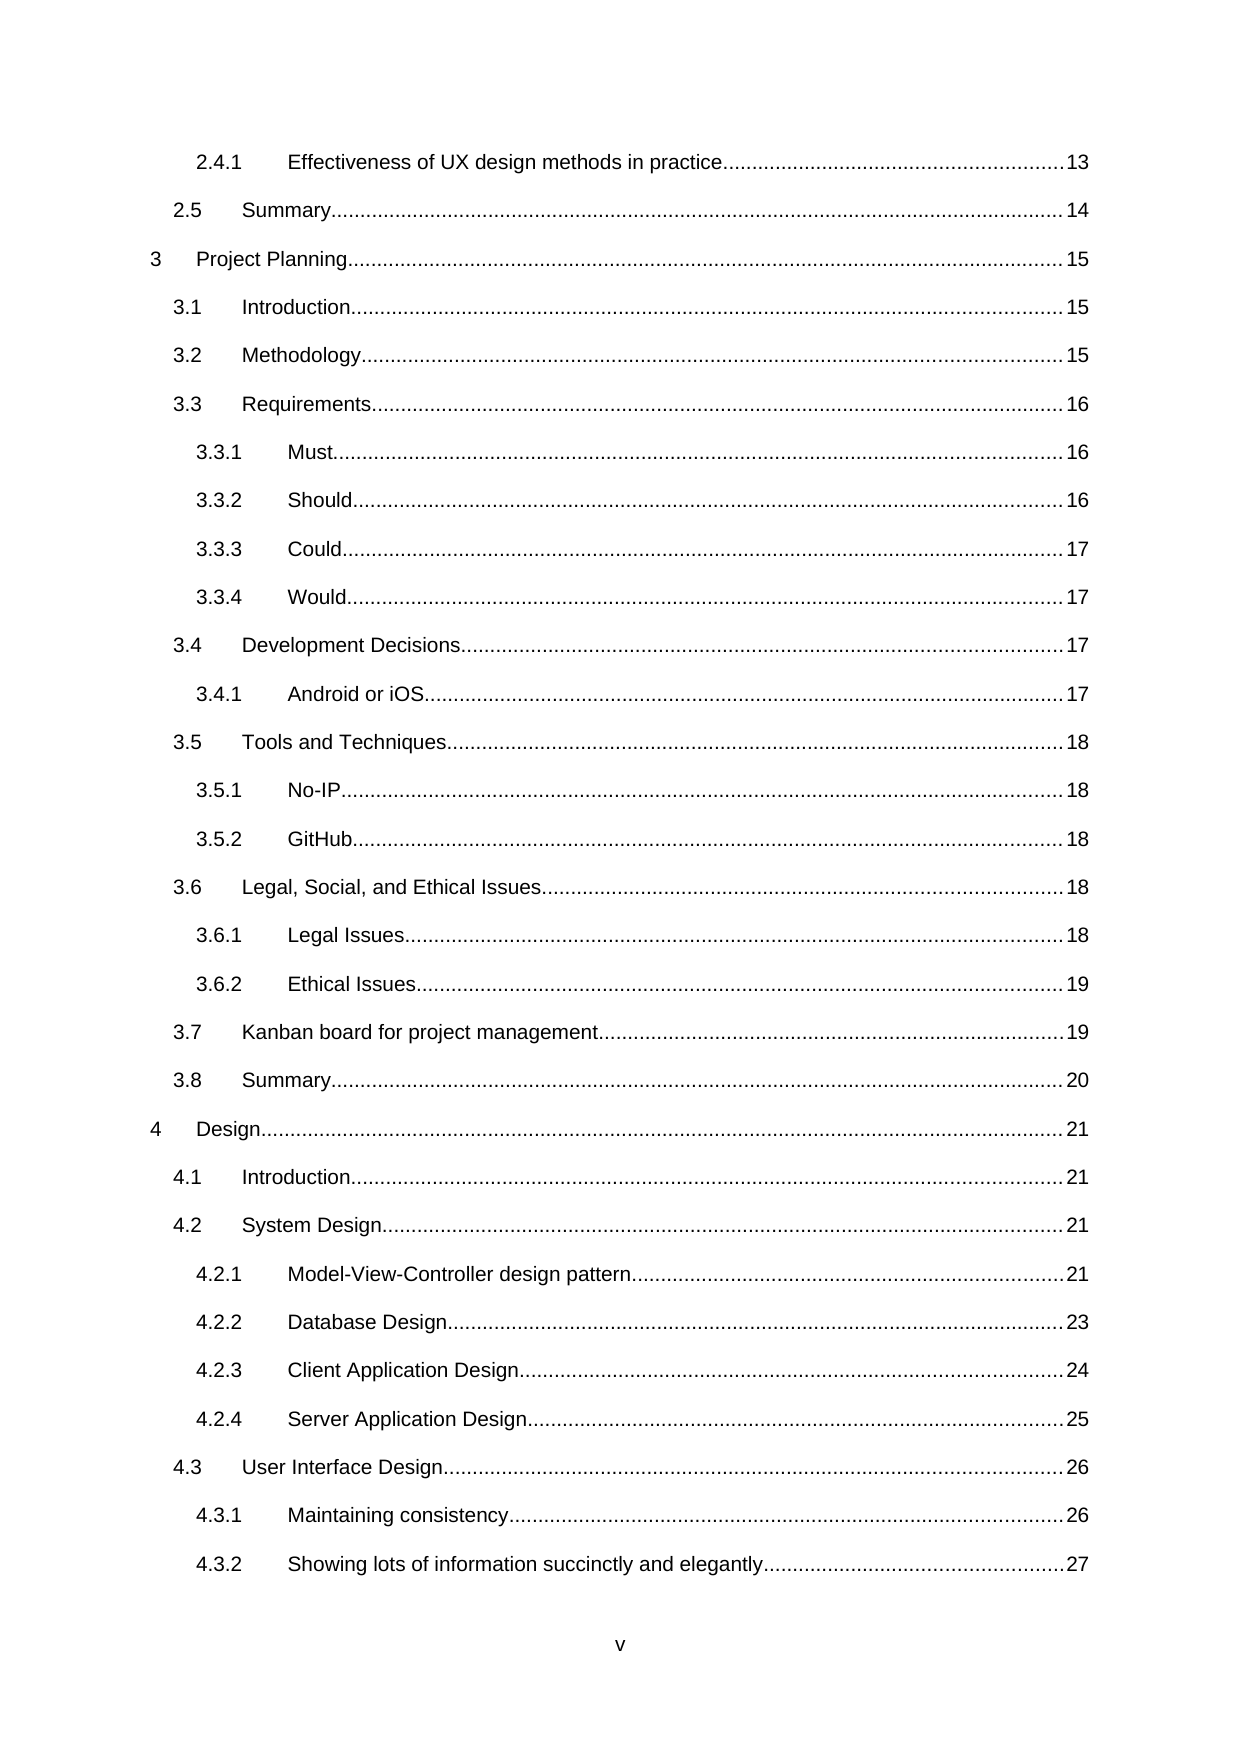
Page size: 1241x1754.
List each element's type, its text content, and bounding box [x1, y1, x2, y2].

text 3.3.2 Should 16 [196, 488, 1090, 512]
text 4.2 System Design 21 [173, 1213, 1090, 1237]
text 4.2.4 Server Application Design 25 [196, 1407, 1090, 1431]
text 3.5.1 No-IP 18 [196, 778, 1090, 802]
text 3.2 Methodology 15 [173, 343, 1090, 367]
text 3.1 Introduction 15 [173, 295, 1090, 319]
text 4.1 Introduction 21 [173, 1165, 1090, 1189]
text 3.4 Development Decisions 17 [173, 633, 1090, 657]
text 3.5.2 GitHub 18 [196, 827, 1090, 851]
text 2.5 Summary 14 [173, 198, 1090, 222]
text 3.7 Kanban board for project management 19 [173, 1020, 1090, 1044]
text 3.6 Legal, Social, and Ethical Issues 18 [173, 875, 1090, 899]
text 3.3.1 Must 16 [196, 440, 1090, 464]
text 3.3 Requirements 16 [173, 392, 1090, 416]
text 3.4.1 Android or iOS 17 [196, 682, 1090, 706]
text 4.3.2 Showing lots of information succinctly and elegantly 27 [196, 1552, 1090, 1576]
text 2.4.1 Effectiveness of UX design methods in practice 13 [196, 150, 1090, 174]
text 4 Design 21 [150, 1117, 1090, 1141]
text 4.2.2 Database Design 23 [196, 1310, 1090, 1334]
text 4.3.1 Maintaining consistency 26 [196, 1503, 1090, 1527]
text 3 Project Planning 15 [150, 247, 1090, 271]
text 3.8 Summary 20 [173, 1068, 1090, 1092]
text 3.5 Tools and Techniques 18 [173, 730, 1090, 754]
text 3.3.3 Could 17 [196, 537, 1090, 561]
text 4.2.3 Client Application Design 24 [196, 1358, 1090, 1382]
text 3.6.2 Ethical Issues 19 [196, 972, 1090, 996]
text 3.6.1 Legal Issues 18 [196, 923, 1090, 947]
text 4.2.1 Model-View-Controller design pattern 21 [196, 1262, 1090, 1286]
text 3.3.4 Would 17 [196, 585, 1090, 609]
text 4.3 User Interface Design 26 [173, 1455, 1090, 1479]
